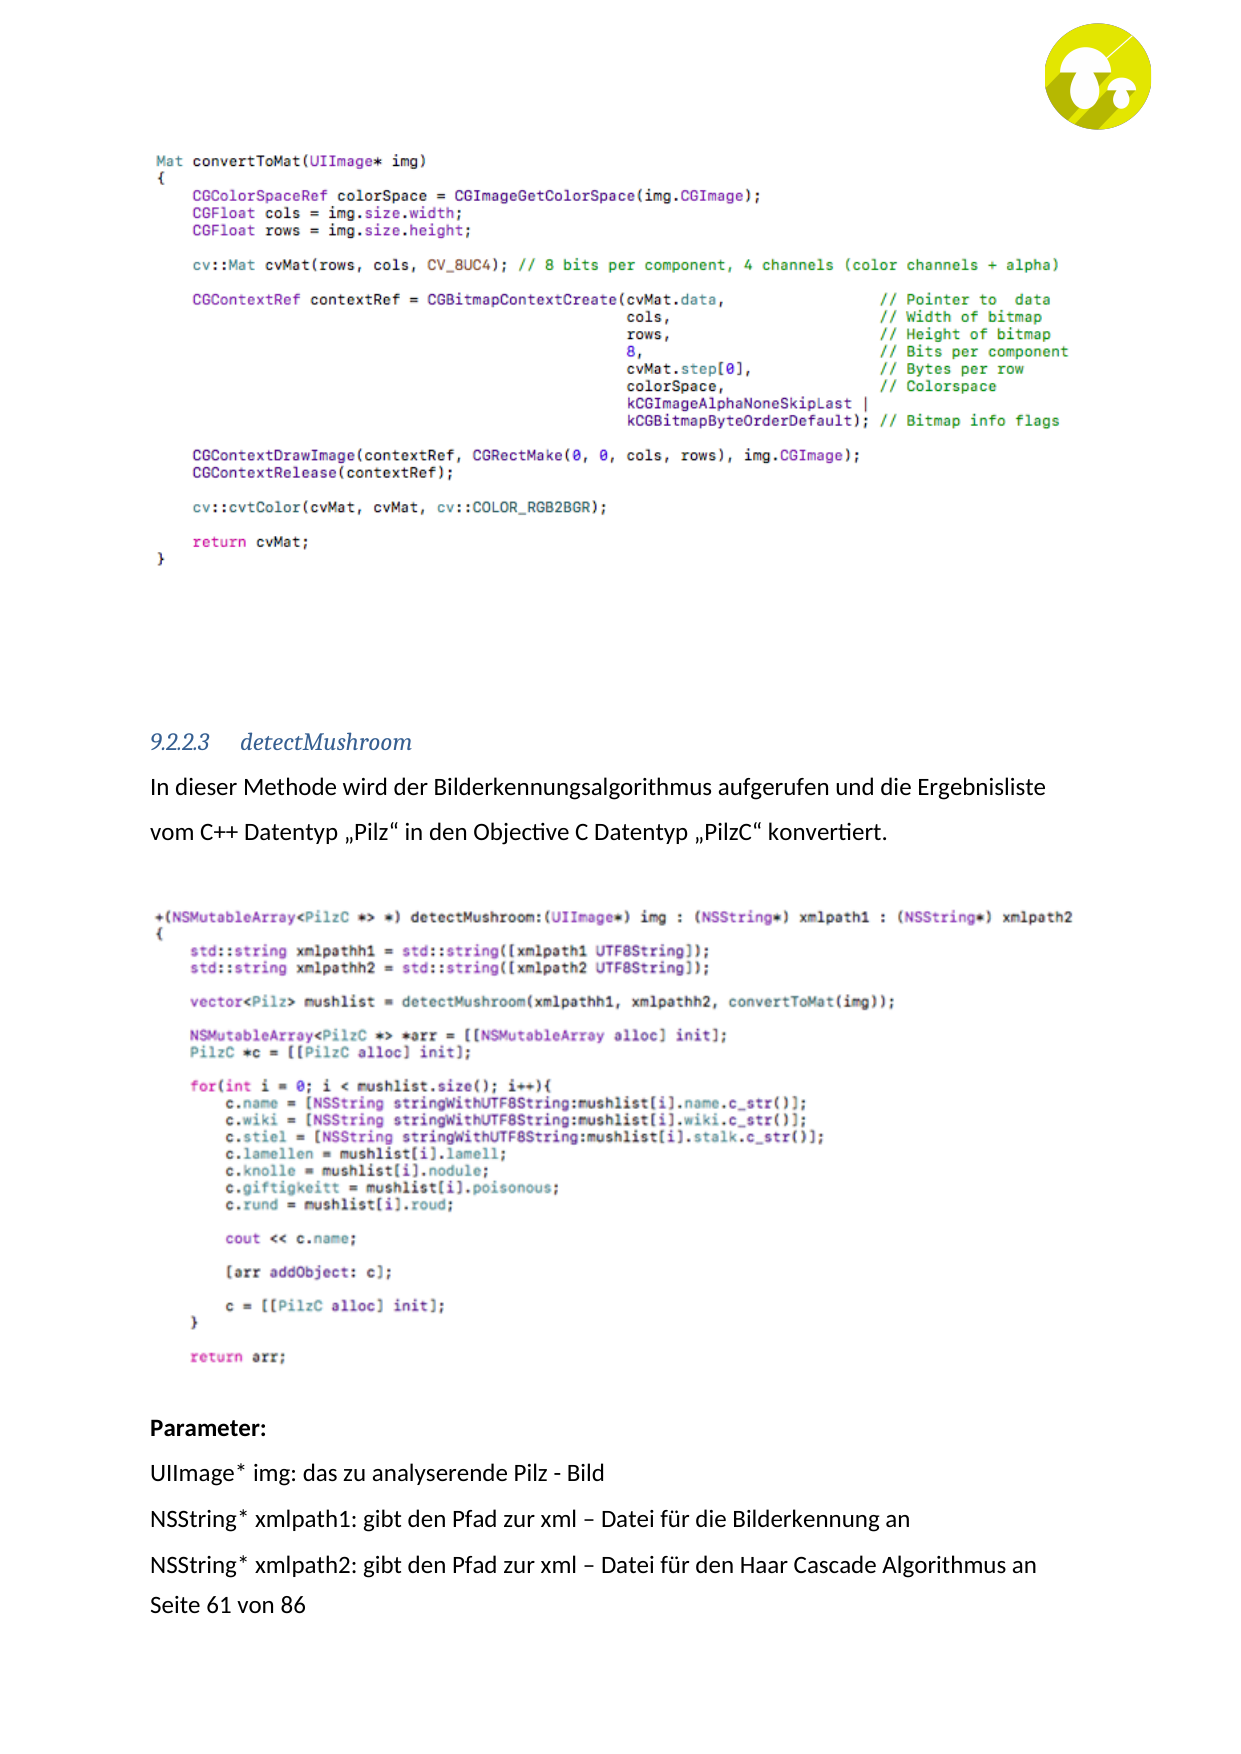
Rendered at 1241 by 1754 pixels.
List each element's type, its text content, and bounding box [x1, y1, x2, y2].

text NSString* xmlpath2: gibt den Pfad zur xml – Datei für den Haar Cascade Algorithmus an [150, 1549, 1090, 1579]
text NSString* xmlpath1: gibt den Pfad zur xml – Datei für die Bilderkennung an [150, 1503, 1090, 1534]
picture [1045, 23, 1152, 130]
picture [150, 150, 1091, 571]
text UIImage* img: das zu analyserende Pilz - Bild [150, 1458, 1090, 1488]
text Parameter: [150, 1412, 1090, 1442]
subtitle detectMushroom [150, 727, 1090, 756]
text In dieser Methode wird der Bilderkennungsalgorithmus aufgerufen und die Ergebnisliste vom C++ Datentyp „Pilz“ in den Objective C Datentyp „PilzC“ konvertiert. [150, 771, 1090, 847]
picture [150, 907, 1091, 1397]
